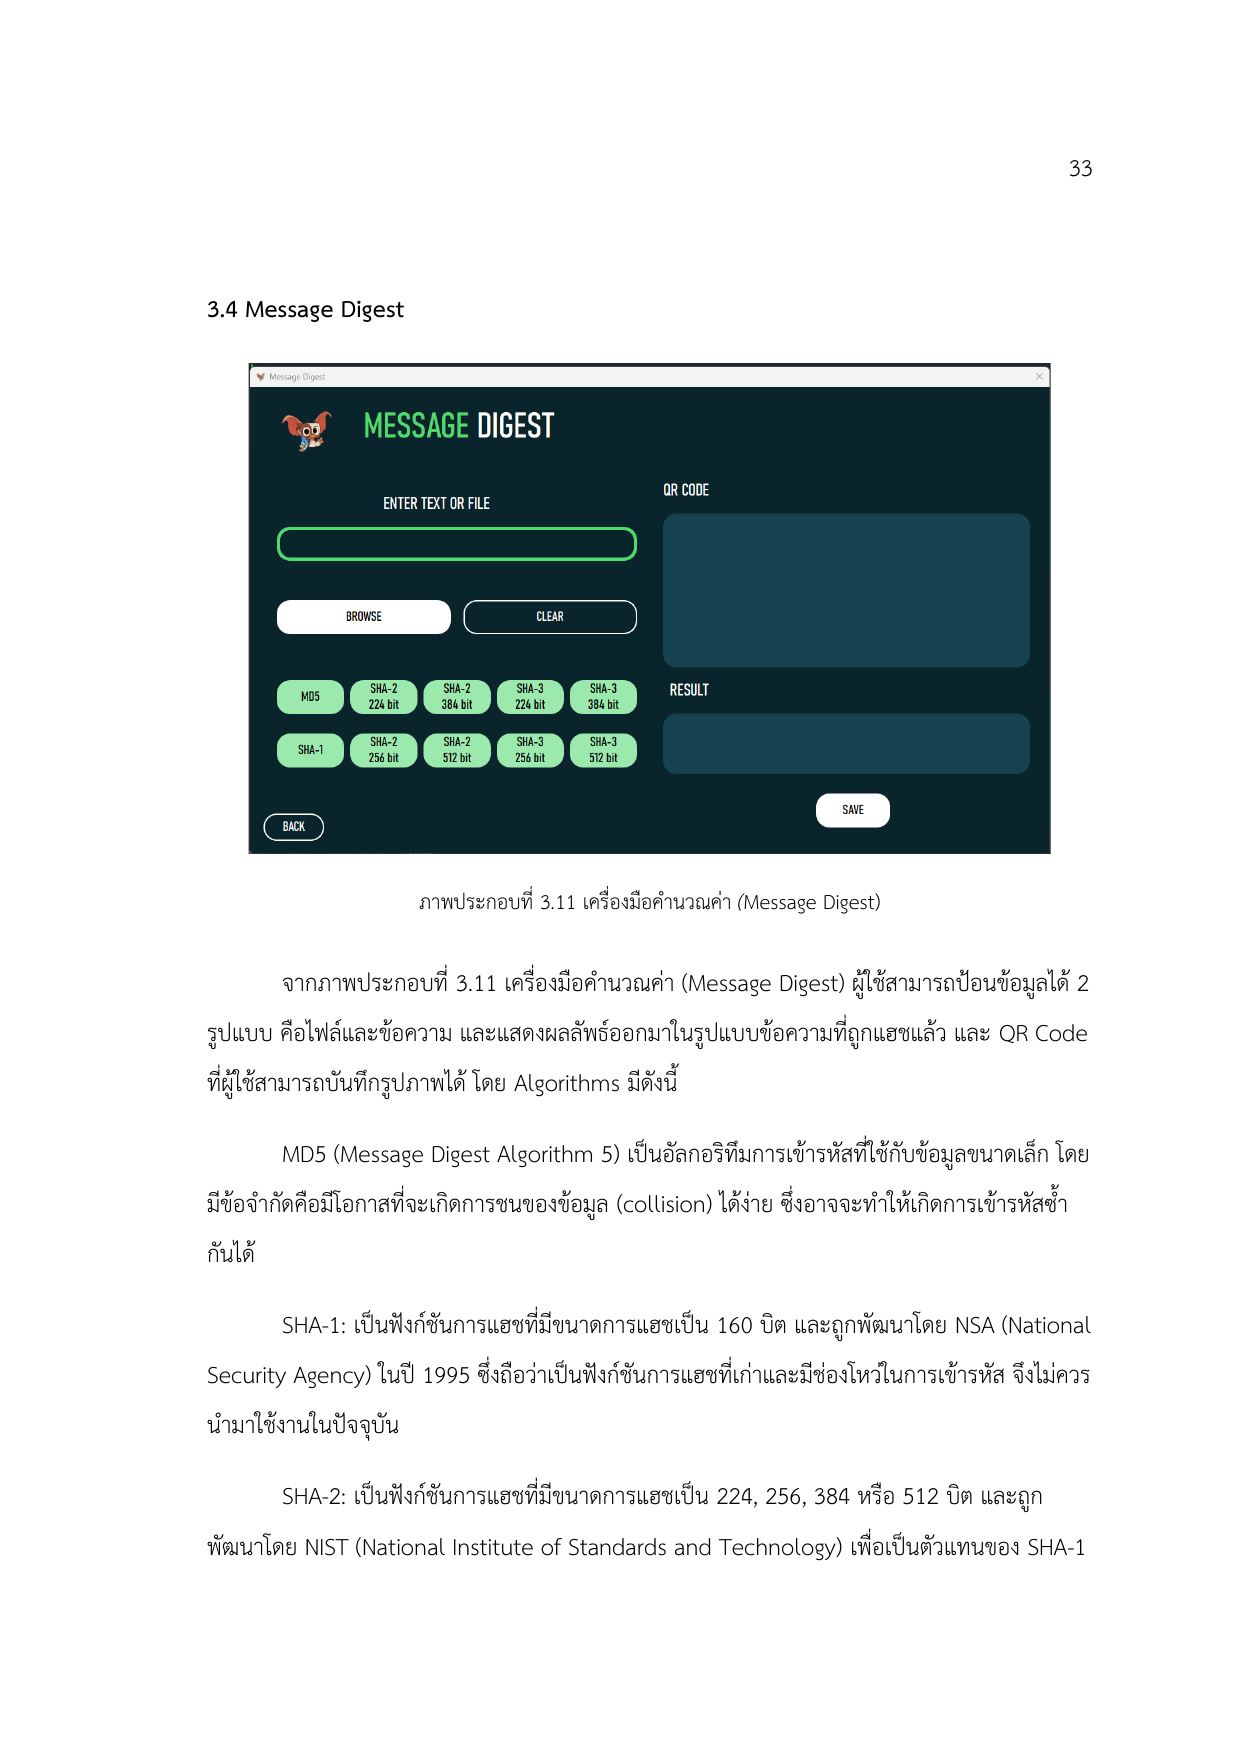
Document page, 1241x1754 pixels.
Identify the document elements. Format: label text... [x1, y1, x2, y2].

subtitle Message Digest [207, 289, 1092, 332]
text จากภาพประกอบที่ 3.11 เครื่องมือคำนวณค่า (Message Digest) ผู้ใช้สามารถป้อนข้อมูลได้ 2 รูปแบบ คือไฟล์และข้อความ และแสดงผลลัพธ์ออกมาในรูปแบบข้อความที่ถูกแฮชแล้ว และ QR Code ที่ผู้ใช้สามารถบันทึกรูปภาพได้ โดย Algorithms มีดังนี้ [207, 963, 1092, 1107]
text MD5 (Message Digest Algorithm 5) เป็นอัลกอริทึมการเข้ารหัสที่ใช้กับข้อมูลขนาดเล็ก โดยมีข้อจำกัดคือมีโอกาสที่จะเกิดการชนของข้อมูล (collision) ได้ง่าย ซึ่งอาจจะทำให้เกิดการเข้ารหัสซ้ำกันได้ [207, 1134, 1092, 1278]
text ภาพประกอบที่ 3.11 เครื่องมือคำนวณค่า (Message Digest) [207, 885, 1092, 923]
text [207, 1476, 1092, 1570]
picture [248, 363, 1051, 854]
text SHA-1: เป็นฟังก์ชันการแฮชที่มีขนาดการแฮชเป็น 160 บิต และถูกพัฒนาโดย NSA (National Security Agency) ในปี 1995 ซึ่งถือว่าเป็นฟังก์ชันการแฮชที่เก่าและมีช่องโหว่ในการเข้ารหัส จึงไม่ควรนำมาใช้งานในปัจจุบัน [207, 1305, 1092, 1449]
